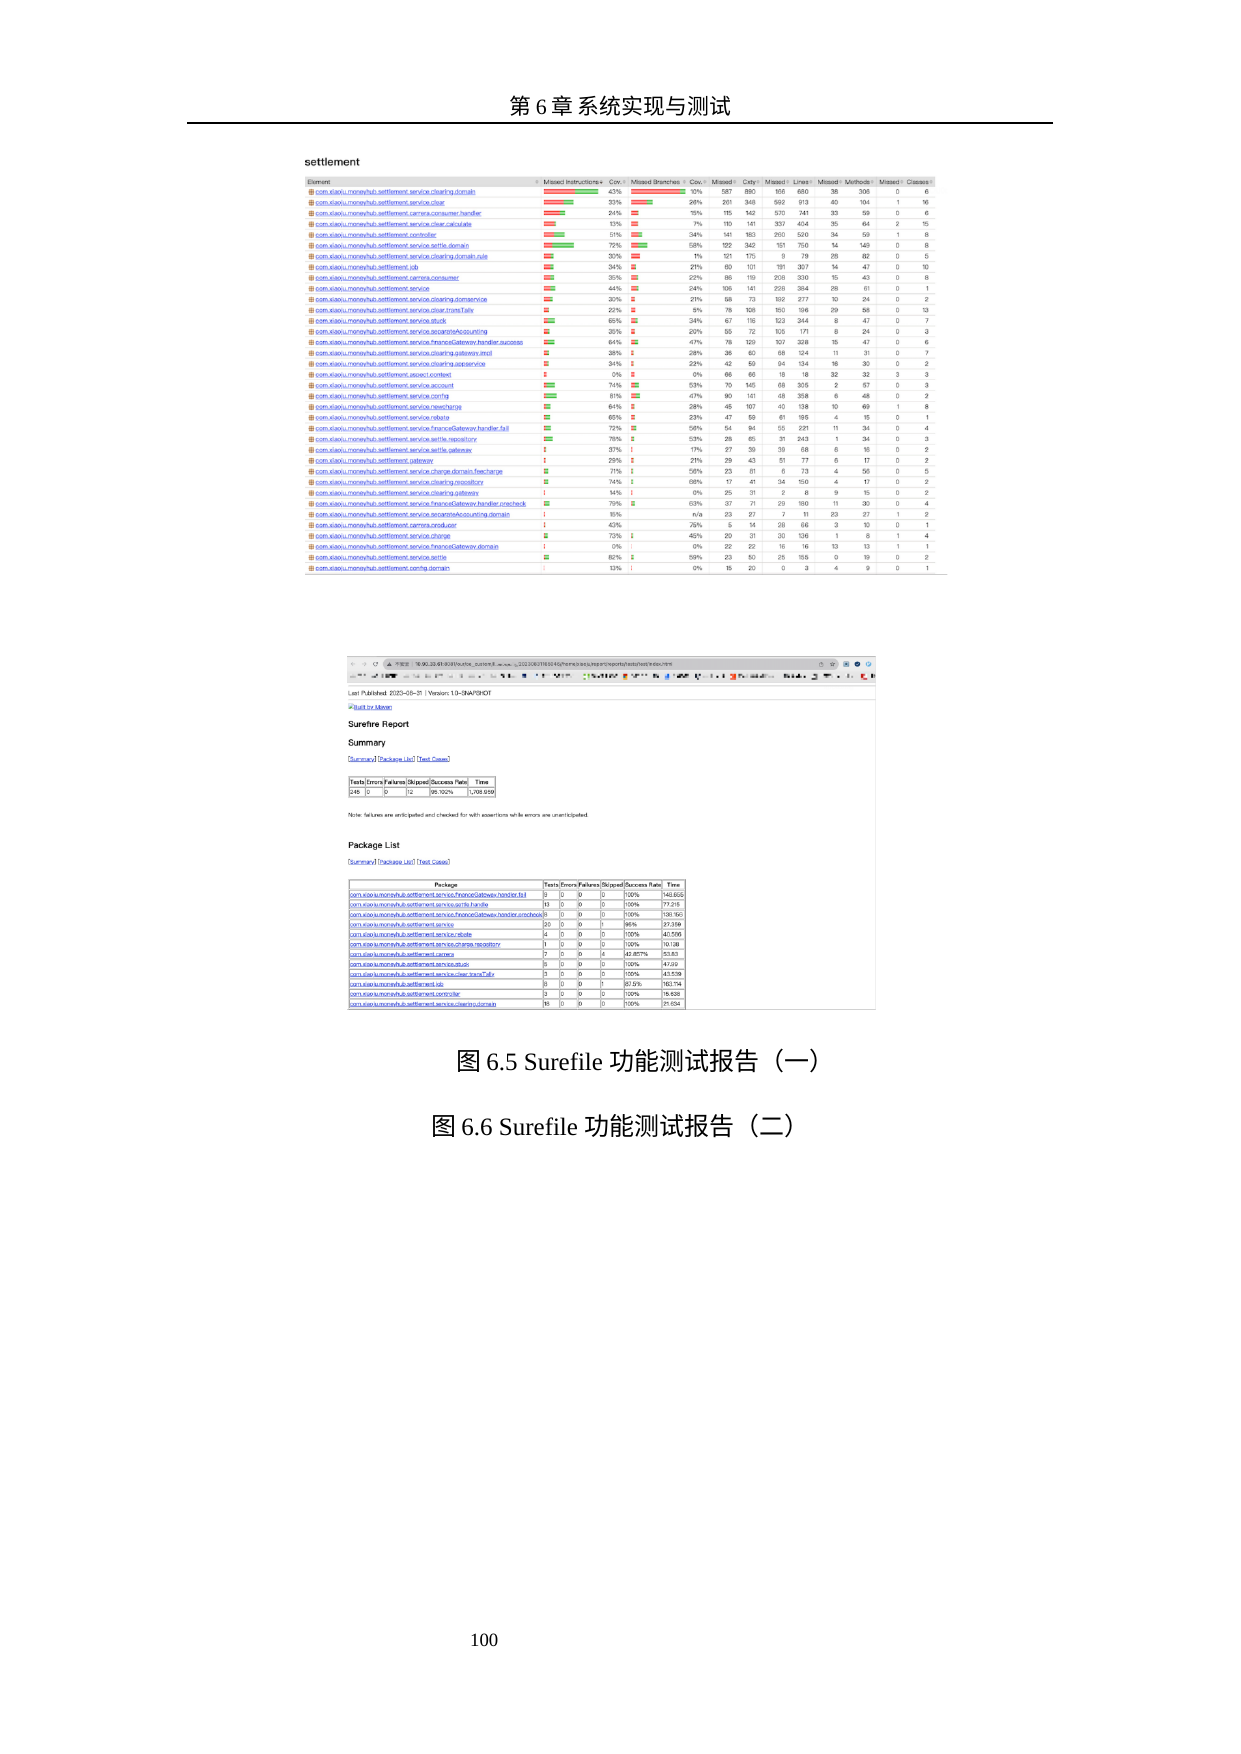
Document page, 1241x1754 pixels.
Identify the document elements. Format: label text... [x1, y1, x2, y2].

text 图6.6 Surefile 功能测试报告（二） [187, 1092, 1053, 1157]
picture [305, 155, 948, 575]
picture [347, 656, 876, 1010]
